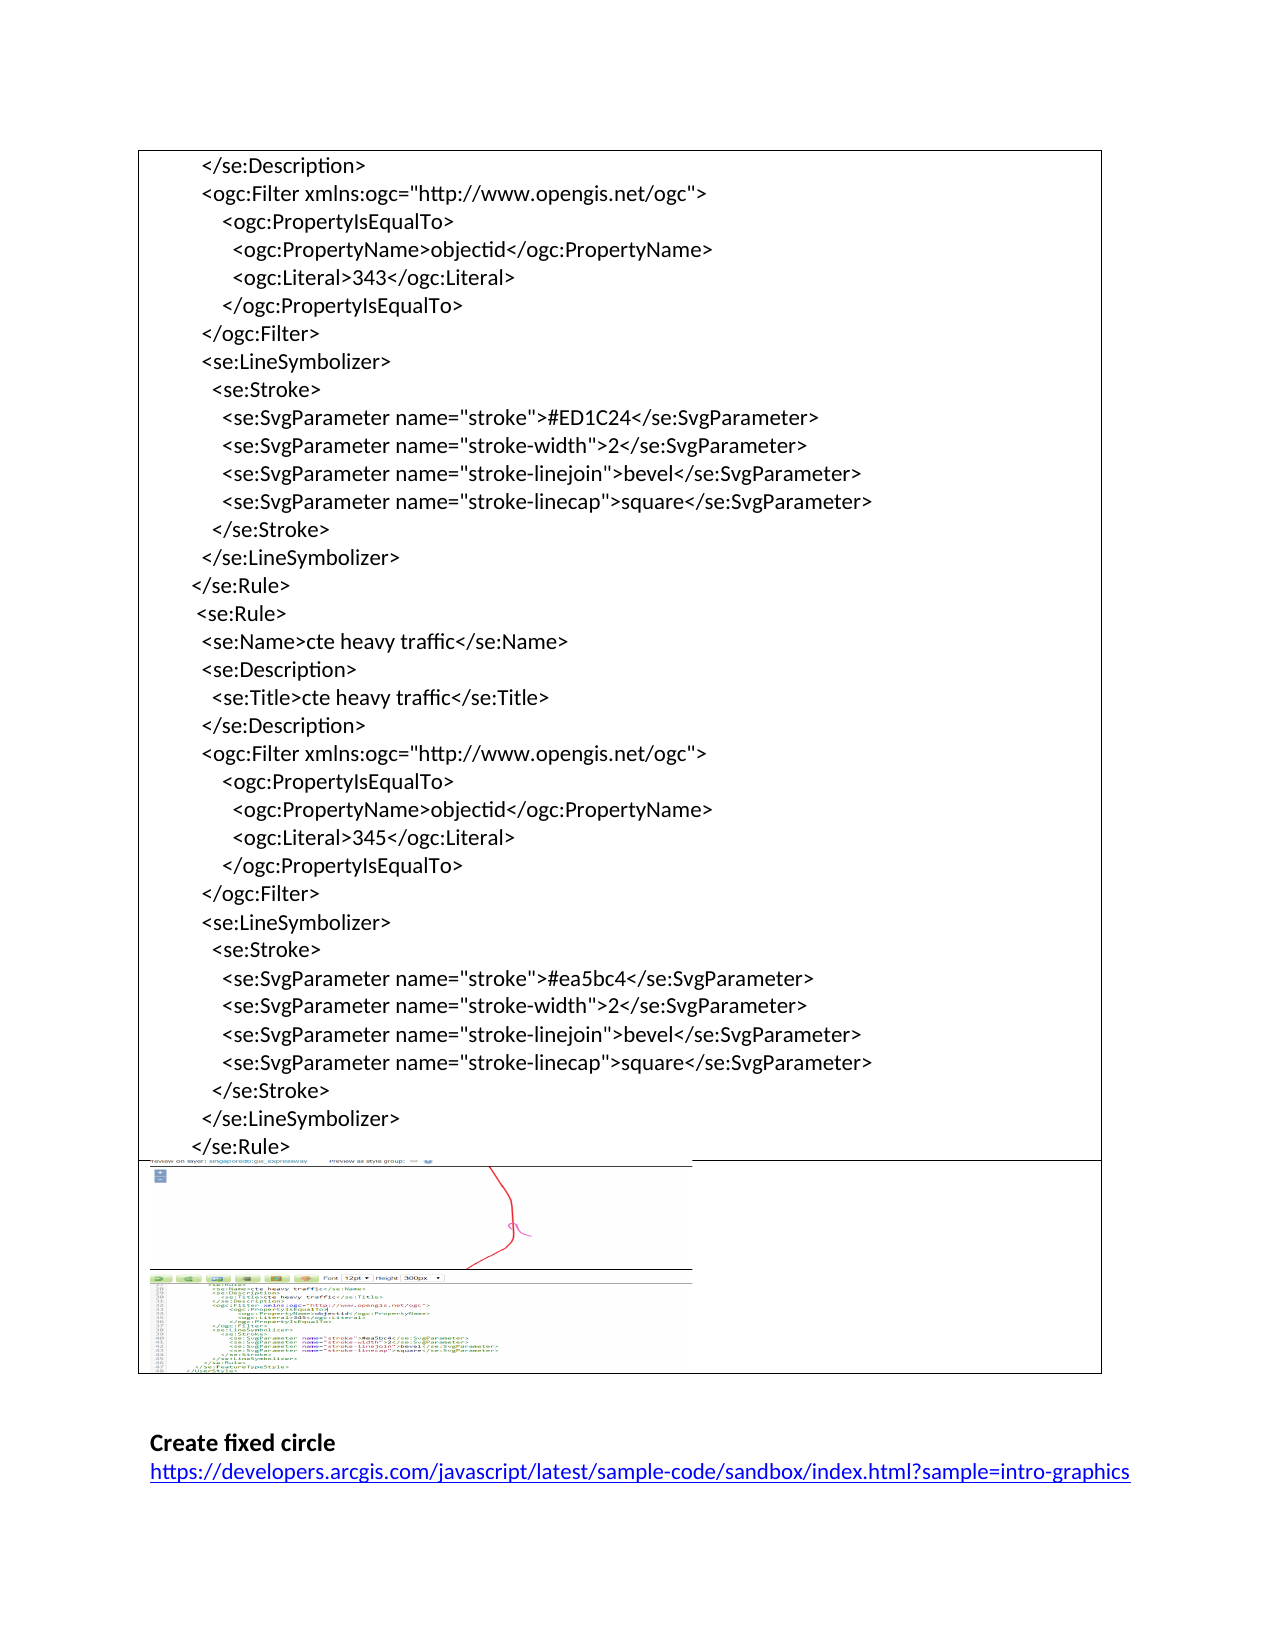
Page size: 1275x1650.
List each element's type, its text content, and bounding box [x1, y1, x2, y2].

table_cell [693, 1161, 1101, 1373]
table_cell [139, 1161, 150, 1373]
picture [150, 1160, 693, 1373]
text https://developers.arcgis.com/javascript/latest/sample-code/sandbox/index.html?sample=intro-graphics [150, 1457, 1211, 1485]
text Create fixed circle [150, 1427, 1211, 1457]
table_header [139, 151, 1101, 1160]
